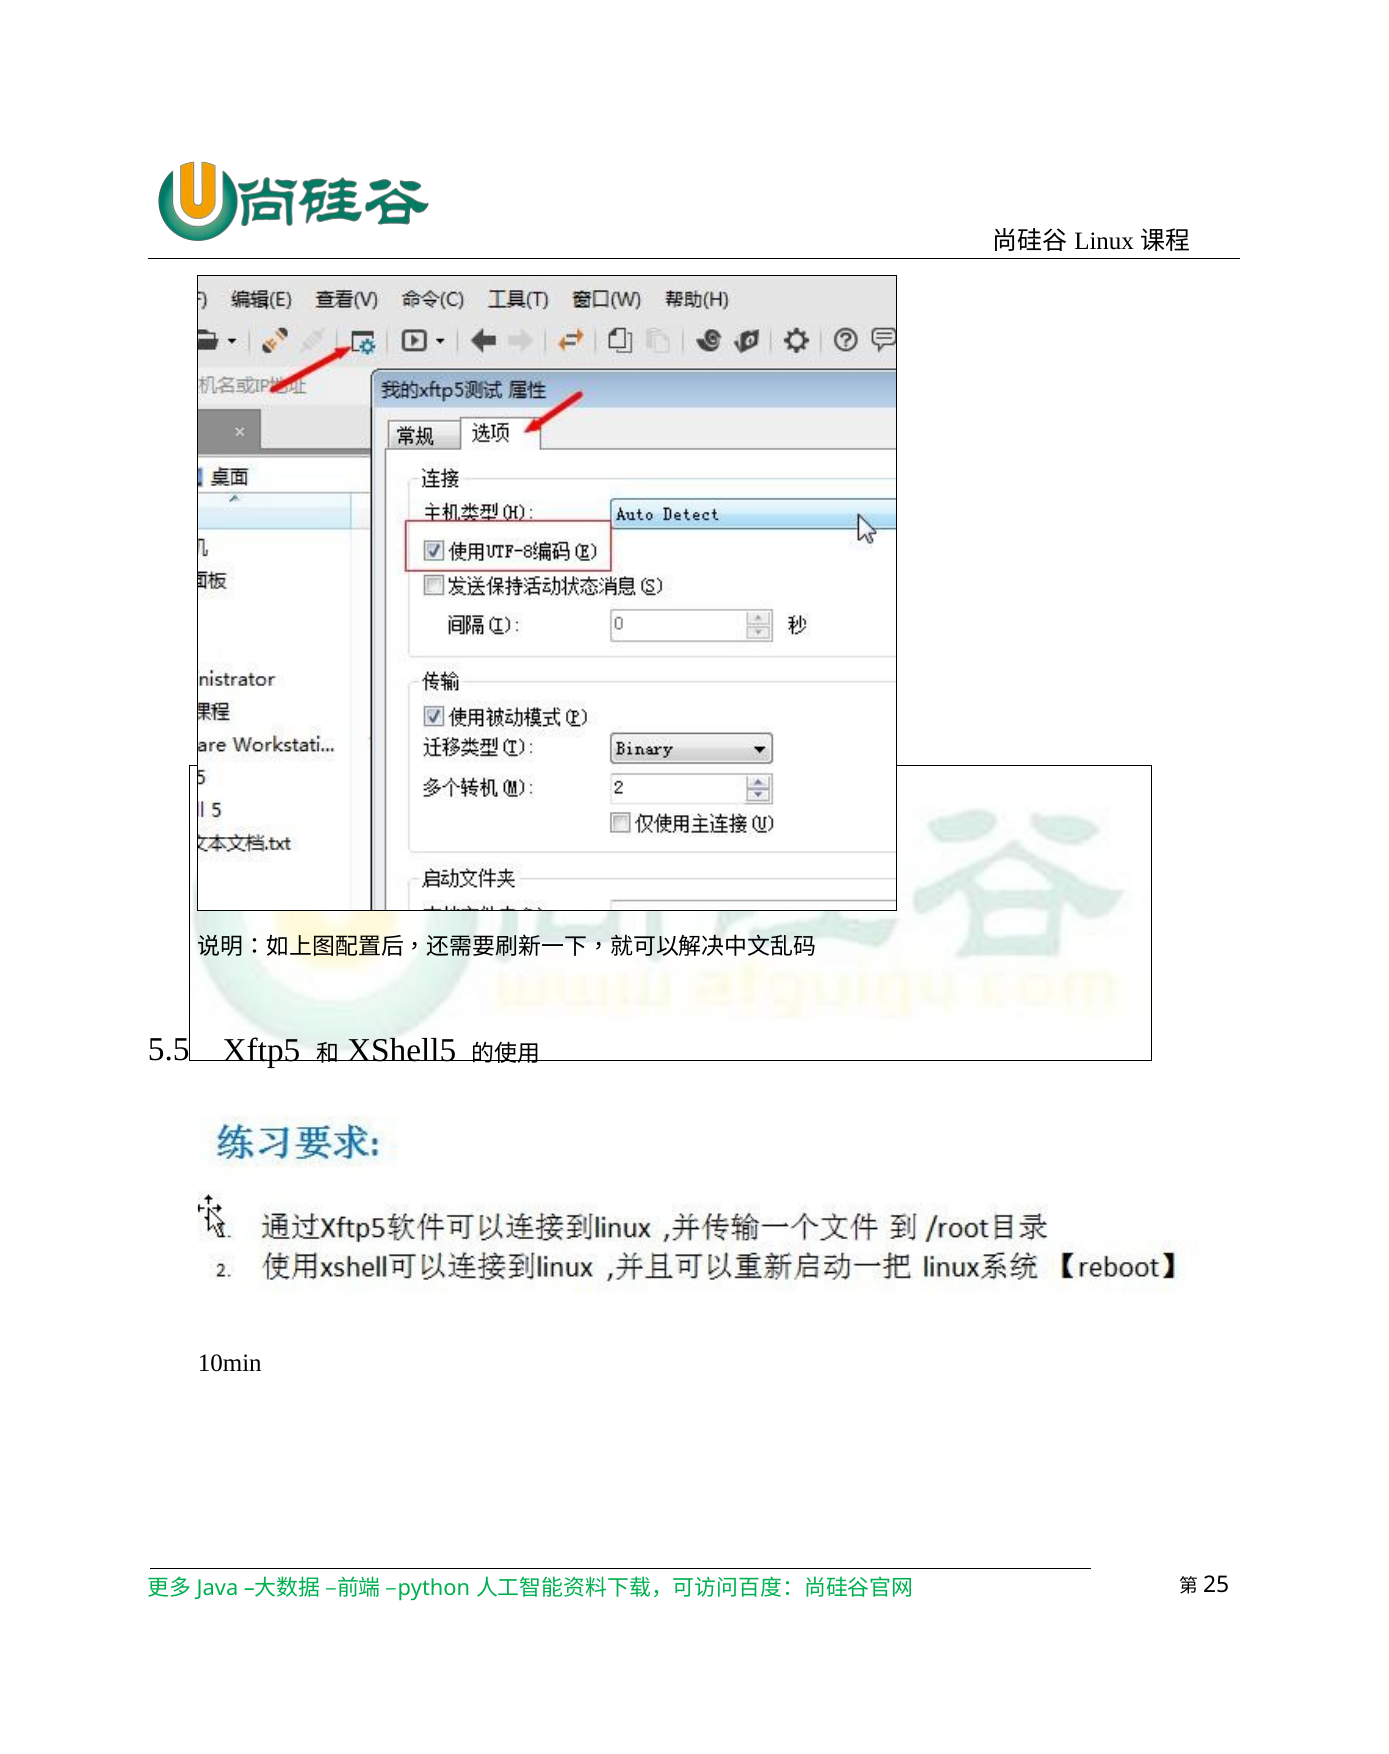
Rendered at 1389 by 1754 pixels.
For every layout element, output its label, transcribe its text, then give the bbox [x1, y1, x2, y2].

subtitle 5.5 [148, 1029, 1338, 1067]
picture [197, 1115, 1200, 1294]
picture [147, 153, 436, 249]
text 10min [198, 1348, 1338, 1376]
picture [190, 766, 1151, 1029]
picture [198, 276, 896, 910]
